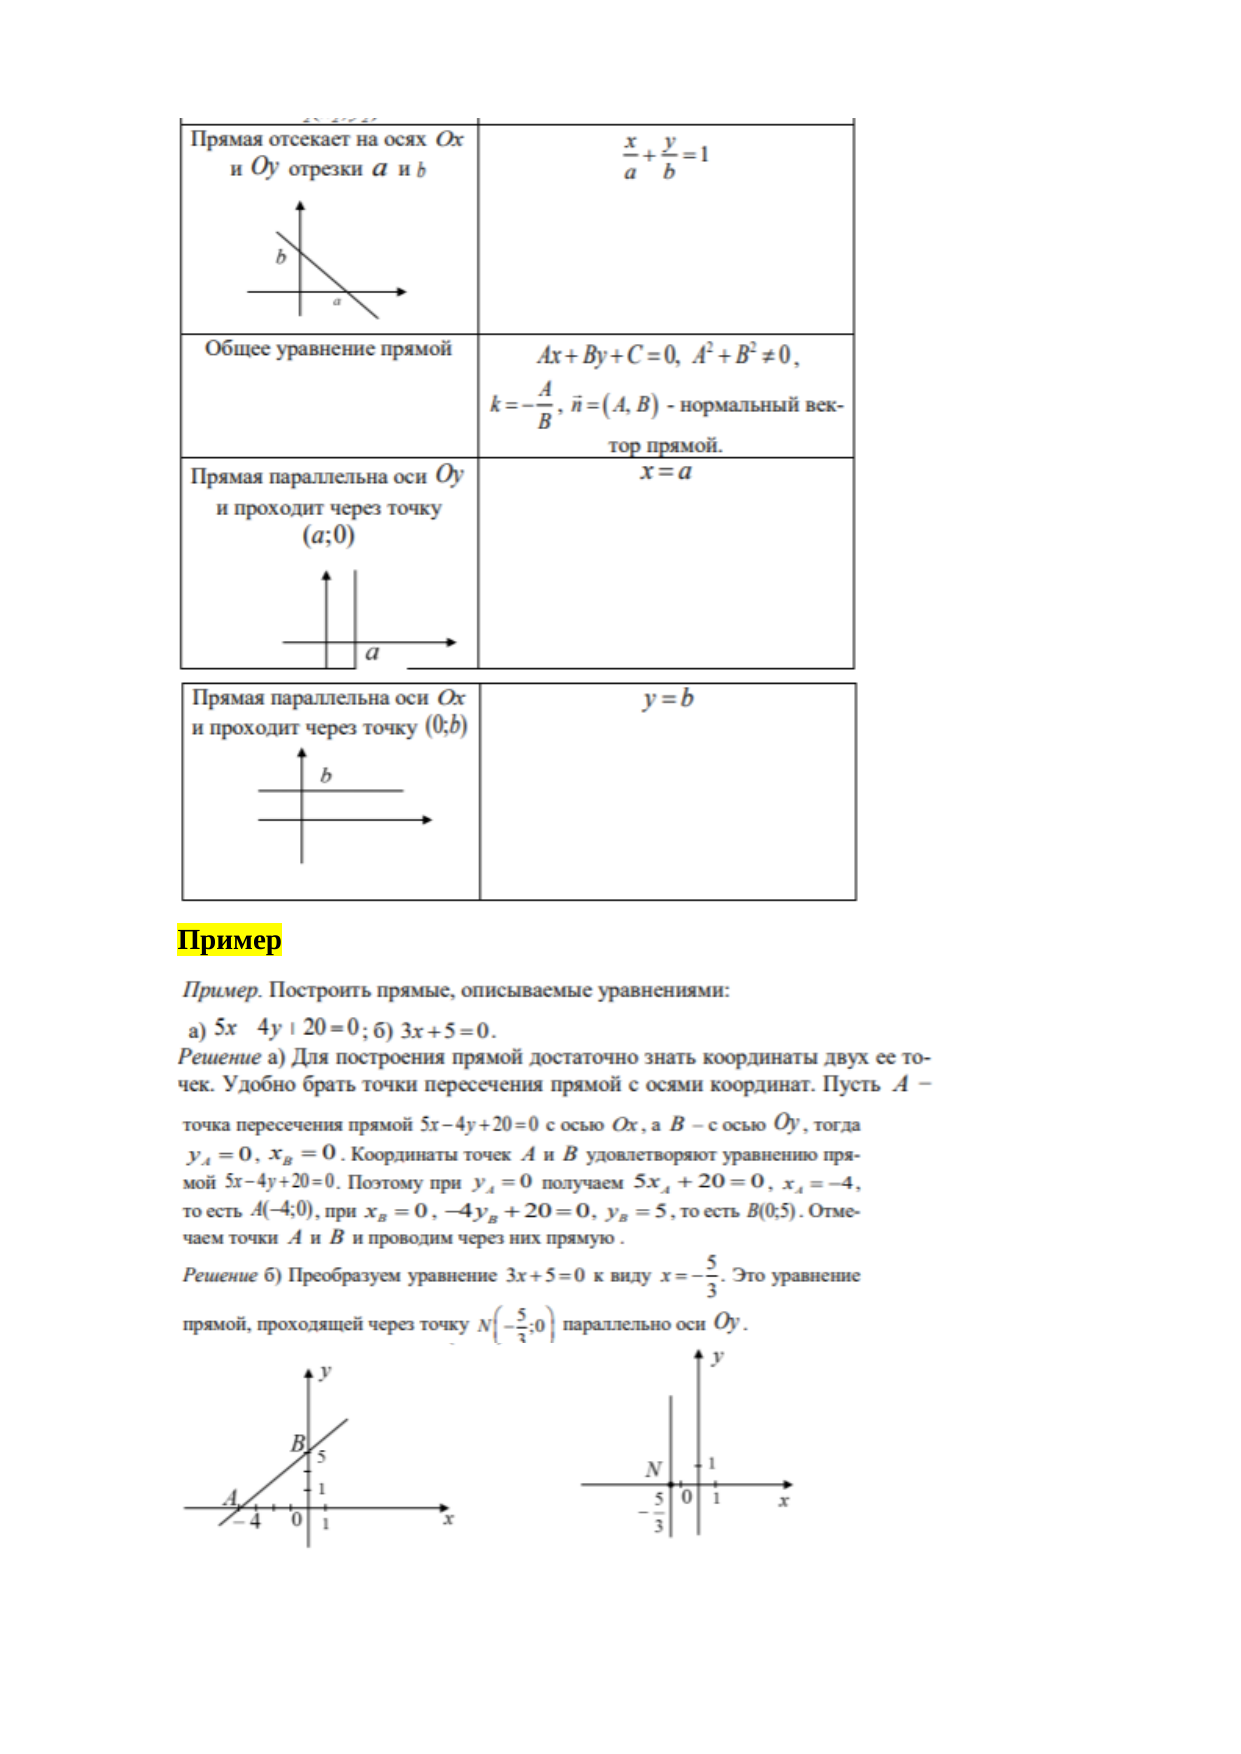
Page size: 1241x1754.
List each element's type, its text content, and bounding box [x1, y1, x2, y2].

text Пример [177, 922, 1152, 956]
picture [177, 118, 860, 906]
picture [177, 972, 937, 1106]
picture [177, 1107, 874, 1556]
